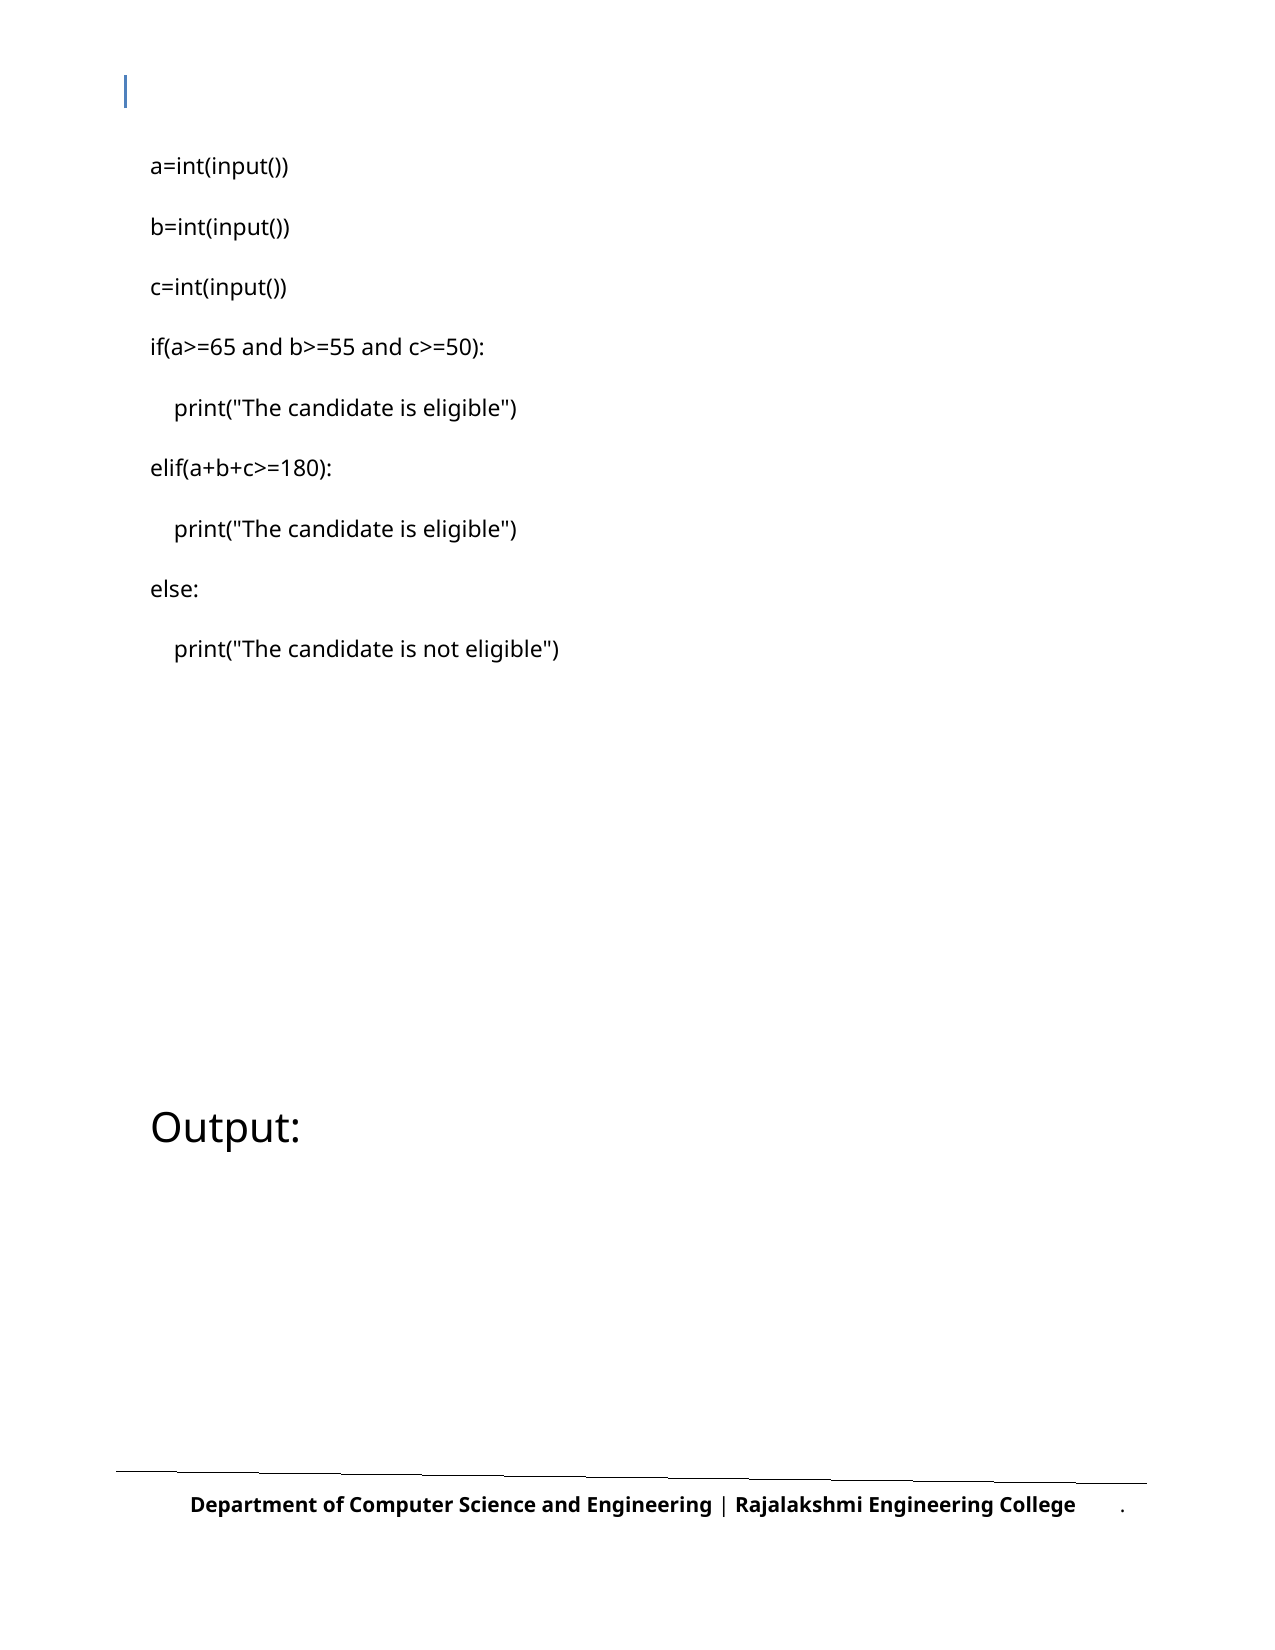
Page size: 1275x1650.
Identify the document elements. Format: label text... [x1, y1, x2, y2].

text b=int(input()) [150, 210, 1125, 242]
text Output: [150, 1098, 1125, 1155]
text print("The candidate is eligible") [150, 512, 1125, 544]
text print("The candidate is eligible") [150, 392, 1125, 423]
text if(a>=65 and b>=55 and c>=50): [150, 331, 1125, 362]
text elif(a+b+c>=180): [150, 452, 1125, 483]
text c=int(input()) [150, 271, 1125, 302]
text print("The candidate is not eligible") [150, 633, 1125, 664]
text a=int(input()) [150, 150, 1125, 181]
text else: [150, 573, 1125, 604]
